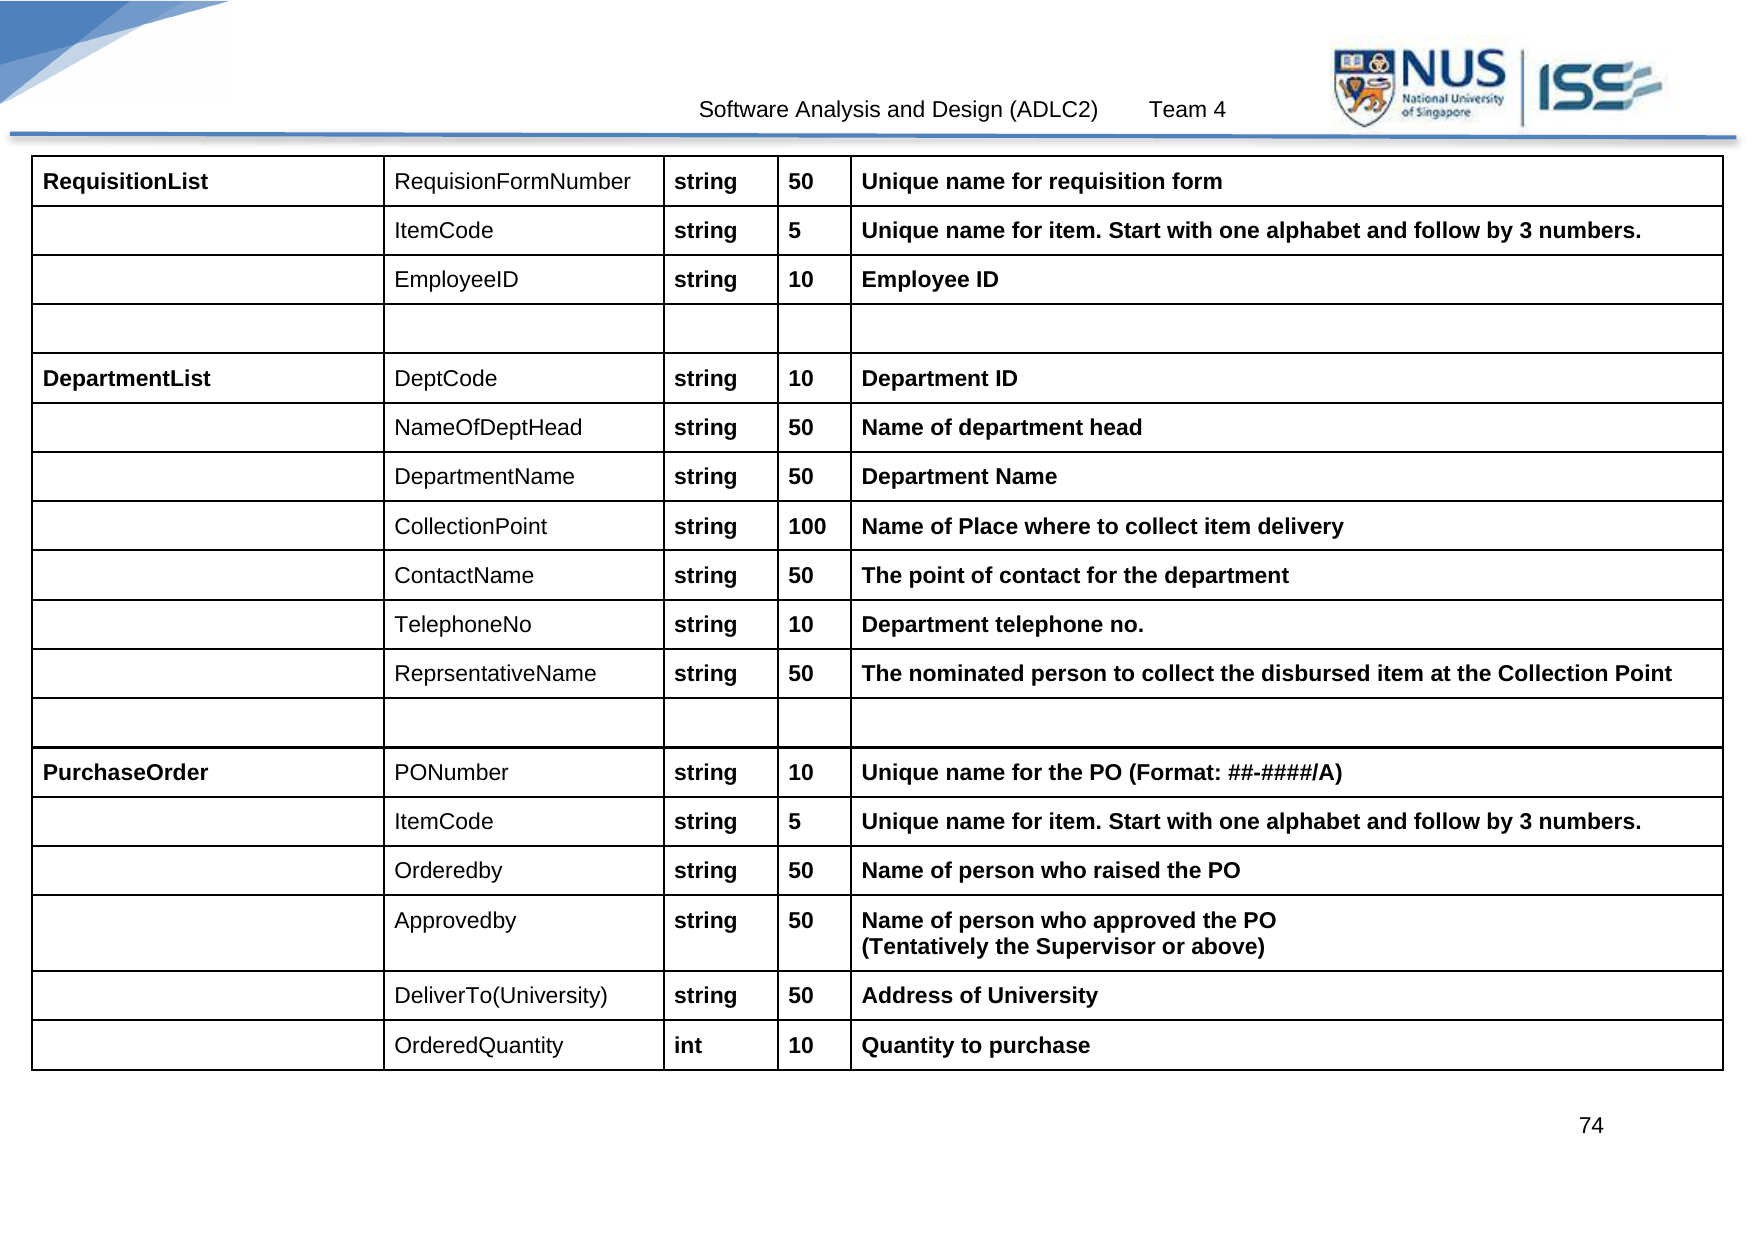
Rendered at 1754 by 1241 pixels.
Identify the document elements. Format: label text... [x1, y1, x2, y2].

table_cell [852, 305, 1722, 352]
table_cell 50 [779, 157, 850, 204]
table_cell [33, 601, 383, 648]
table_cell string [665, 502, 777, 549]
table_cell Department Name [852, 453, 1722, 500]
table_cell Employee ID [852, 256, 1722, 303]
table_cell string [665, 256, 777, 303]
table_cell Name of Place where to collect item delivery [852, 502, 1722, 549]
table_cell ItemCode [385, 207, 663, 254]
table_cell [33, 256, 383, 303]
table_cell int [665, 1021, 777, 1068]
table_cell 10 [779, 1021, 850, 1068]
table_cell string [665, 972, 777, 1019]
table_cell CollectionPoint [385, 502, 663, 549]
table_cell Unique name for item. Start with one alphabet and follow by 3 numbers. [852, 207, 1722, 254]
table_cell PurchaseOrder [33, 749, 383, 796]
table_cell 100 [779, 502, 850, 549]
table_cell string [665, 354, 777, 402]
table_cell string [665, 749, 777, 796]
table_cell DeliverTo(University) [385, 972, 663, 1019]
table_cell Approvedby [385, 896, 663, 970]
table_cell Quantity to purchase [852, 1021, 1722, 1068]
table_cell RequisionFormNumber [385, 157, 663, 204]
table_cell The nominated person to collect the disbursed item at the Collection Point [852, 650, 1722, 697]
table_cell [33, 207, 383, 254]
table_cell DeptCode [385, 354, 663, 402]
table_cell 5 [779, 798, 850, 845]
table_cell string [665, 650, 777, 697]
table_cell The point of contact for the department [852, 551, 1722, 599]
table_cell Unique name for requisition form [852, 157, 1722, 204]
table_cell DepartmentList [33, 354, 383, 402]
table_cell Department telephone no. [852, 601, 1722, 648]
table_cell EmployeeID [385, 256, 663, 303]
table_cell ItemCode [385, 798, 663, 845]
table_cell 50 [779, 972, 850, 1019]
table_cell [33, 650, 383, 697]
table_cell 50 [779, 847, 850, 894]
table_cell [779, 305, 850, 352]
table_cell [33, 699, 383, 746]
table_cell ContactName [385, 551, 663, 599]
table_cell [665, 305, 777, 352]
table_cell [33, 972, 383, 1019]
table_cell string [665, 453, 777, 500]
table_cell string [665, 798, 777, 845]
table_cell [33, 896, 383, 970]
table_cell Unique name for the PO (Format: ##-####/A) [852, 749, 1722, 796]
table_cell Name of person who approved the PO (Tentatively the Supervisor or above) [852, 896, 1722, 970]
table_cell OrderedQuantity [385, 1021, 663, 1068]
table_cell Address of University [852, 972, 1722, 1019]
table_cell [33, 502, 383, 549]
table_cell [33, 453, 383, 500]
table_cell string [665, 157, 777, 204]
table_cell Name of department head [852, 404, 1722, 451]
table_cell 10 [779, 601, 850, 648]
table_cell [33, 305, 383, 352]
table_cell Department ID [852, 354, 1722, 402]
table_cell RequisitionList [33, 157, 383, 204]
table_cell Orderedby [385, 847, 663, 894]
picture [0, 0, 232, 106]
table_cell 5 [779, 207, 850, 254]
table_cell 10 [779, 354, 850, 402]
table_cell ReprsentativeName [385, 650, 663, 697]
table_cell 10 [779, 256, 850, 303]
table_cell 10 [779, 749, 850, 796]
table_cell [779, 699, 850, 746]
table_cell [665, 699, 777, 746]
table_cell 50 [779, 551, 850, 599]
table_cell [33, 551, 383, 599]
table_cell 50 [779, 404, 850, 451]
table_cell [852, 699, 1722, 746]
table_cell Unique name for item. Start with one alphabet and follow by 3 numbers. [852, 798, 1722, 845]
table_cell string [665, 896, 777, 970]
table_cell [385, 699, 663, 746]
table_cell [33, 404, 383, 451]
table_cell DepartmentName [385, 453, 663, 500]
table_cell [33, 1021, 383, 1068]
table_cell 50 [779, 896, 850, 970]
table_cell TelephoneNo [385, 601, 663, 648]
table_cell 50 [779, 650, 850, 697]
table_cell 50 [779, 453, 850, 500]
table_cell [385, 305, 663, 352]
table_cell string [665, 601, 777, 648]
table_cell string [665, 847, 777, 894]
table_cell string [665, 207, 777, 254]
table_cell [33, 847, 383, 894]
table_cell string [665, 551, 777, 599]
table_cell string [665, 404, 777, 451]
table_cell [33, 798, 383, 845]
table_cell NameOfDeptHead [385, 404, 663, 451]
table_cell PONumber [385, 749, 663, 796]
table_cell Name of person who raised the PO [852, 847, 1722, 894]
